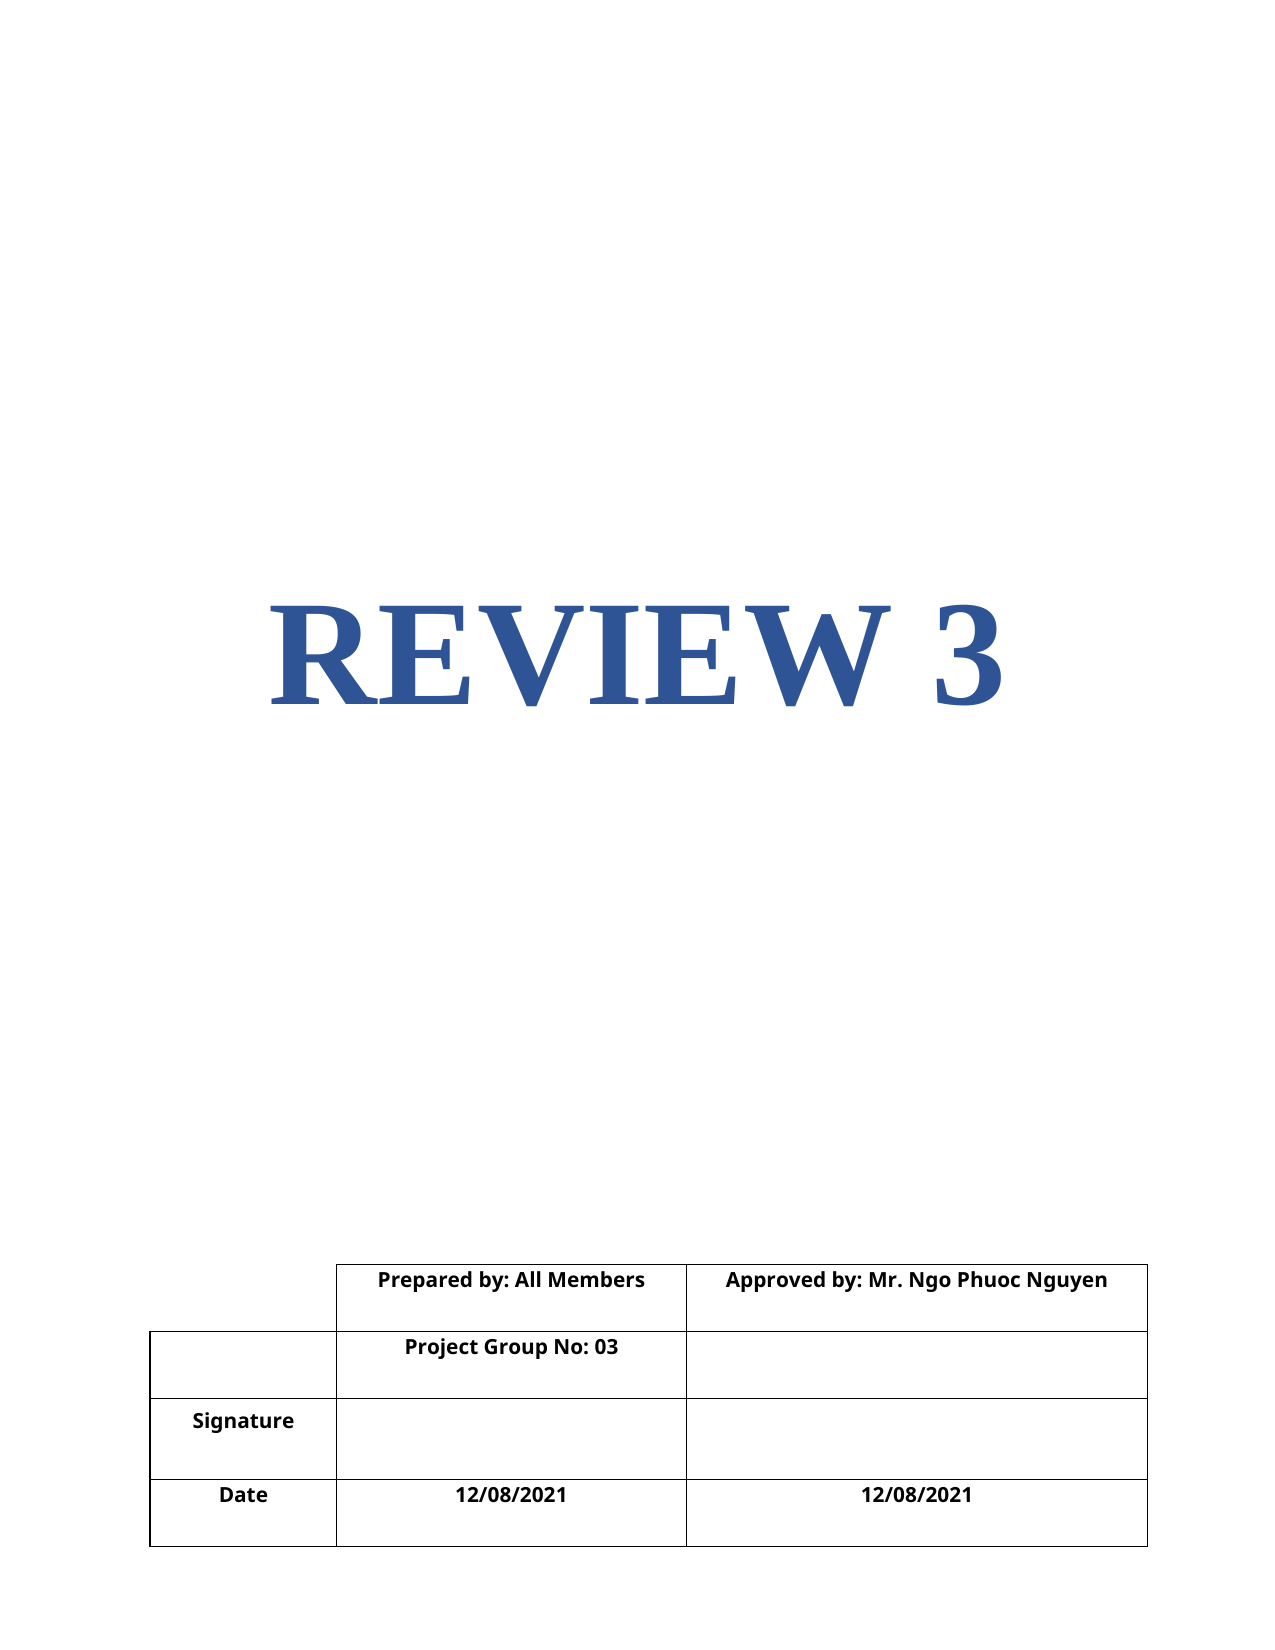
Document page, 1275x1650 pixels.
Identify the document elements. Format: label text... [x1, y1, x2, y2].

subtitle REVIEW 3 [150, 564, 1125, 737]
